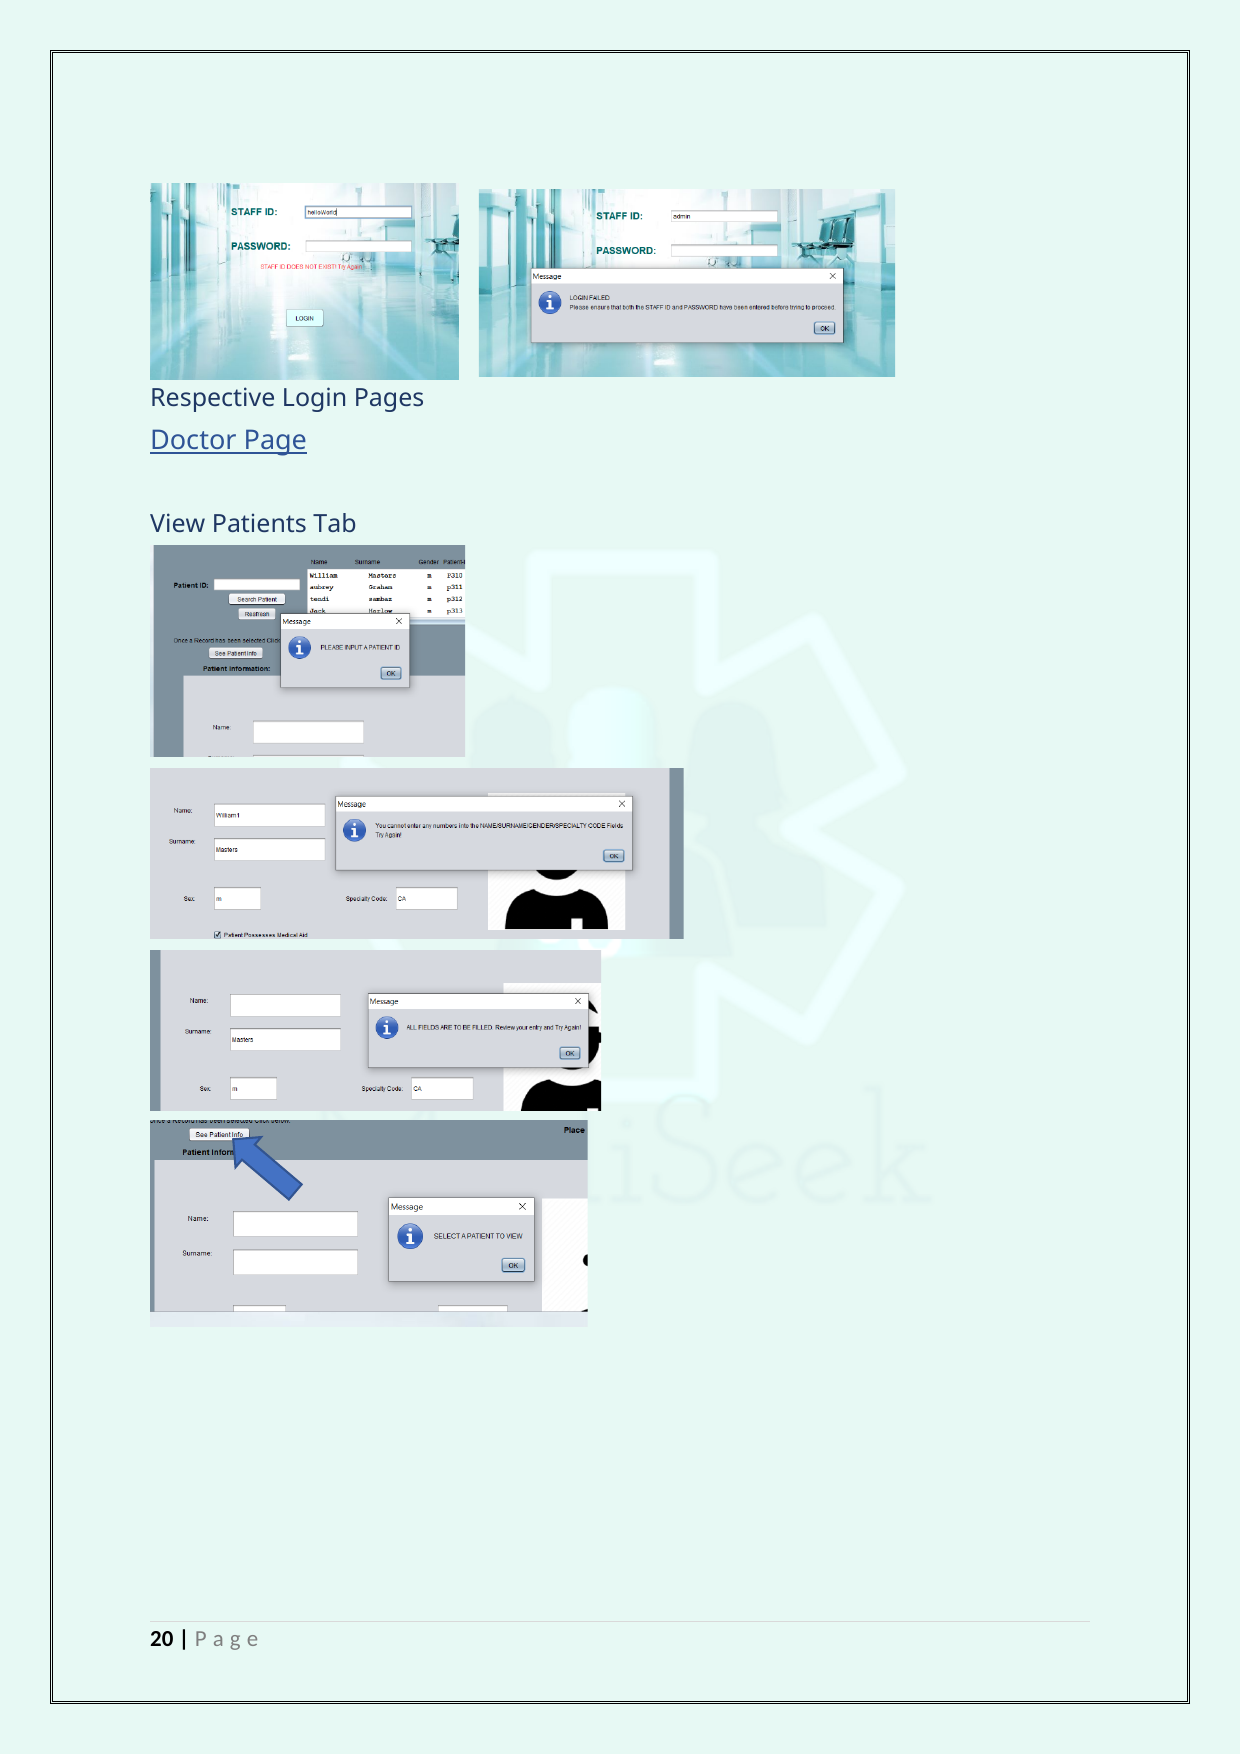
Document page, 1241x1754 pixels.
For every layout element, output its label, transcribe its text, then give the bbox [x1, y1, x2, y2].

picture [150, 950, 602, 1111]
picture [150, 183, 459, 380]
picture [150, 768, 684, 939]
subtitle View Patients Tab [150, 506, 1090, 540]
picture [150, 1120, 588, 1327]
picture [478, 189, 896, 377]
picture [150, 545, 465, 757]
subtitle Doctor Page [150, 421, 1090, 458]
